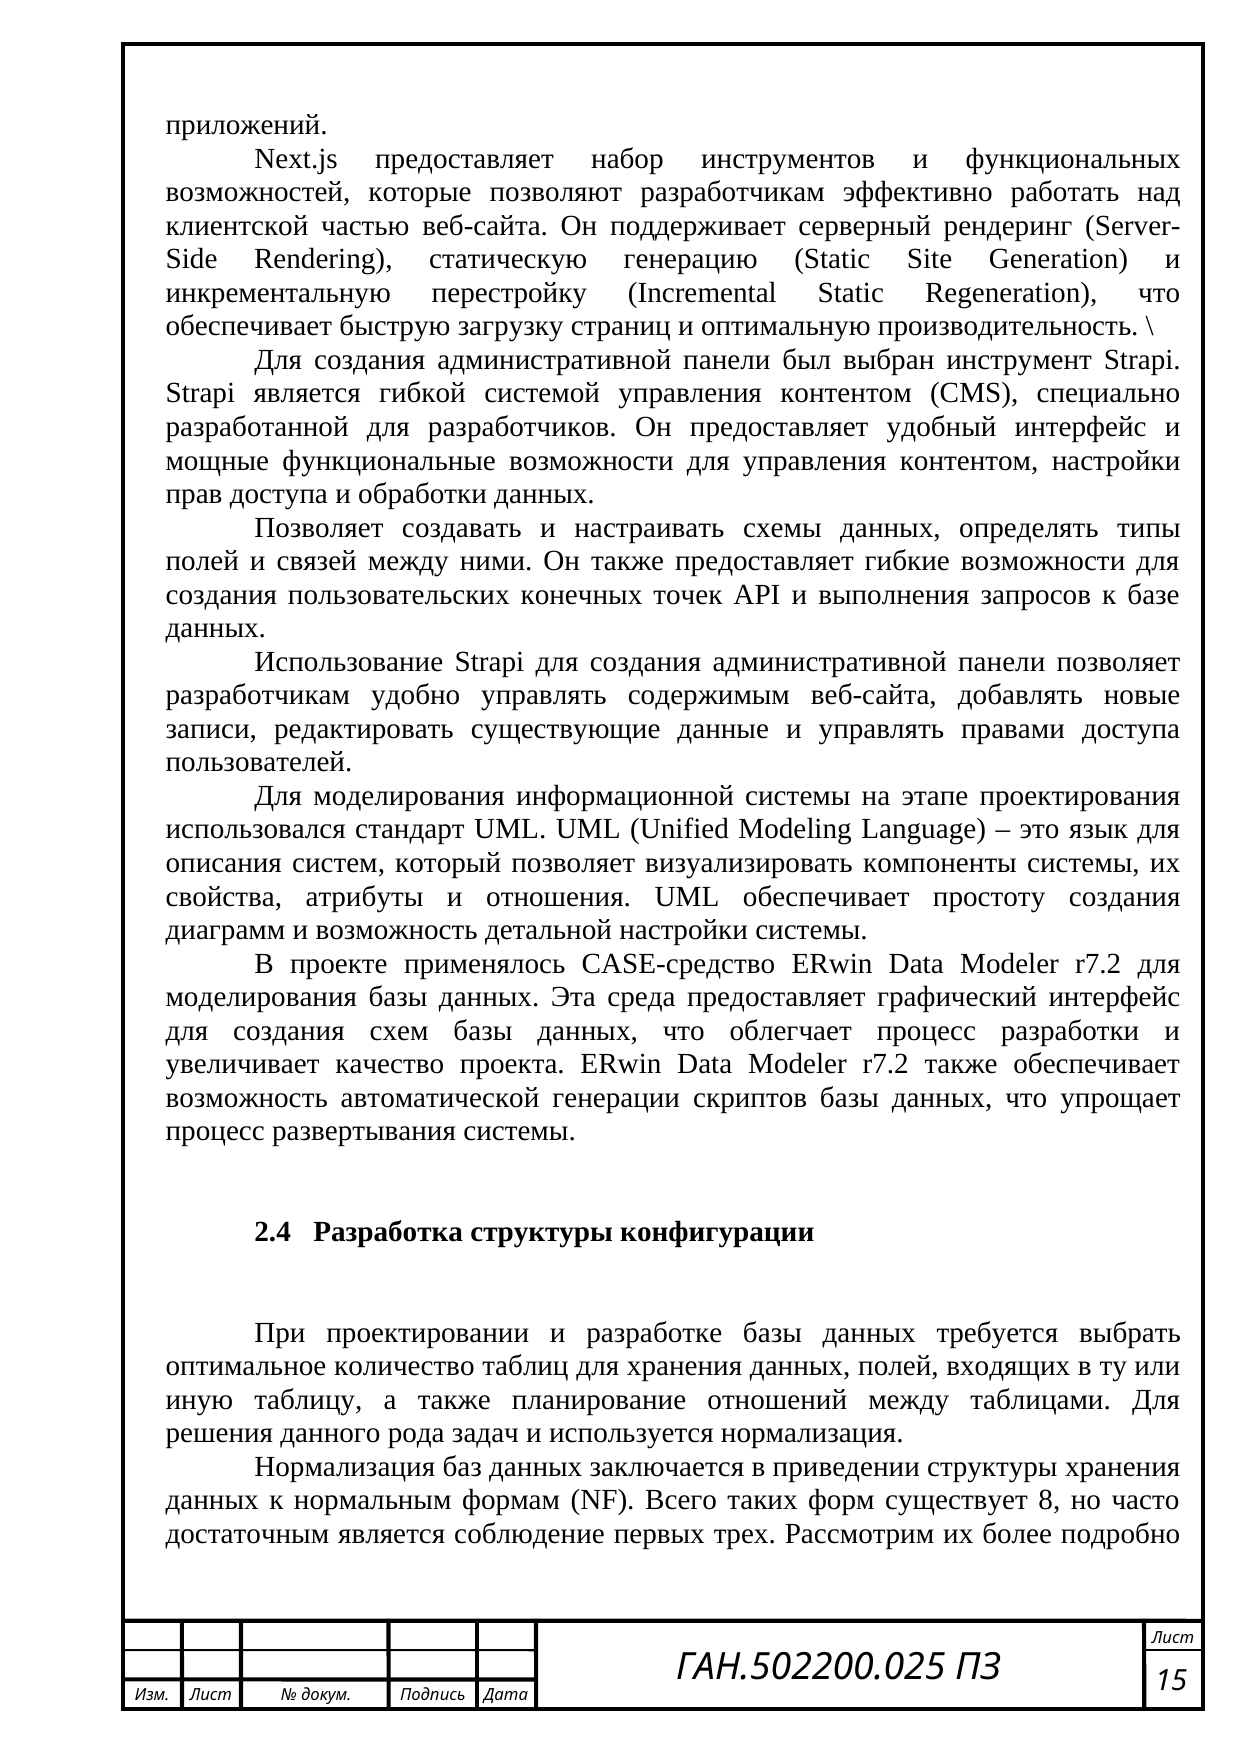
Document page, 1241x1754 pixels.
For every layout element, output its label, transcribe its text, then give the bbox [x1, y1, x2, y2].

text При проектировании и разработке базы данных требуется выбрать оптимальное количество таблиц для хранения данных, полей, входящих в ту или иную таблицу, а также планирование отношений между таблицами. Для решения данного рода задач и используется нормализация. [165, 1315, 1181, 1449]
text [165, 107, 1181, 141]
text Next.js предоставляет набор инструментов и функциональных возможностей, которые позволяют разработчикам эффективно работать над клиентской частью веб-сайта. Он поддерживает серверный рендеринг (Server-Side Rendering), статическую генерацию (Static Site Generation) и инкрементальную перестройку (Incremental Static Regeneration), что обеспечивает быструю загрузку страниц и оптимальную производительность. \ [165, 141, 1181, 342]
text Для создания административной панели был выбран инструмент Strapi. Strapi является гибкой системой управления контентом (CMS), специально разработанной для разработчиков. Он предоставляет удобный интерфейс и мощные функциональные возможности для управления контентом, настройки прав доступа и обработки данных. [165, 342, 1181, 510]
text Для моделирования информационной системы на этапе проектирования использовался стандарт UML. UML (Unified Modeling Language) – это язык для описания систем, который позволяет визуализировать компоненты системы, их свойства, атрибуты и отношения. UML обеспечивает простоту создания диаграмм и возможность детальной настройки системы. [165, 778, 1181, 946]
text В проекте применялось CASE-средство ERwin Data Modeler r7.2 для моделирования базы данных. Эта среда предоставляет графический интерфейс для создания схем базы данных, что облегчает процесс разработки и увеличивает качество проекта. ERwin Data Modeler r7.2 также обеспечивает возможность автоматической генерации скриптов базы данных, что упрощает процесс развертывания системы. [165, 946, 1181, 1147]
text Позволяет создавать и настраивать схемы данных, определять типы полей и связей между ними. Он также предоставляет гибкие возможности для создания пользовательских конечных точек API и выполнения запросов к базе данных. [165, 510, 1181, 644]
text Использование Strapi для создания административной панели позволяет разработчикам удобно управлять содержимым веб-сайта, добавлять новые записи, редактировать существующие данные и управлять правами доступа пользователей. [165, 644, 1181, 778]
text Разработка структуры конфигурации [254, 1214, 1181, 1248]
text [165, 1449, 1181, 1549]
